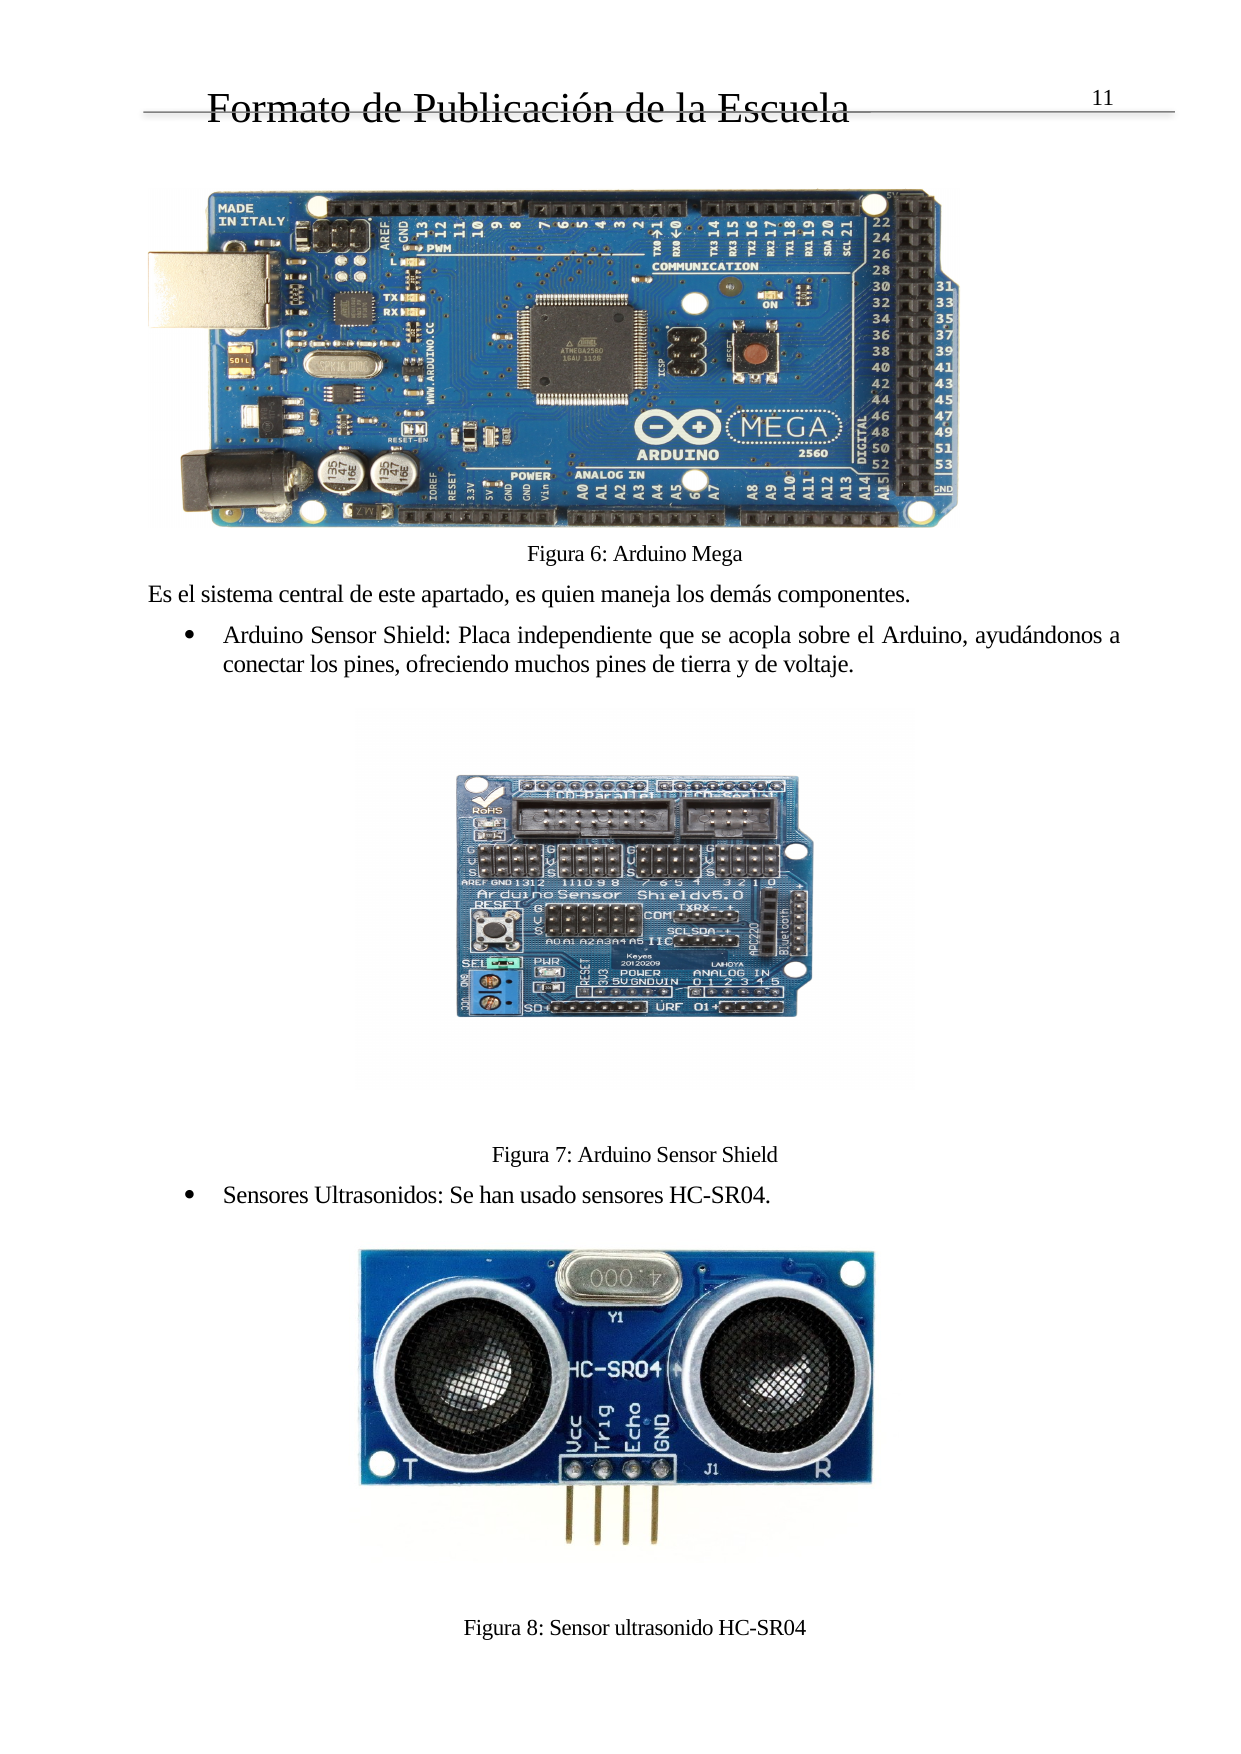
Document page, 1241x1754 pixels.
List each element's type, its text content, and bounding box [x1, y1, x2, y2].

text Es el sistema central de este apartado, es quien maneja los demás componentes. [148, 579, 1122, 608]
text Figura 7: Arduino Sensor Shield [148, 1141, 1122, 1167]
picture [355, 708, 916, 1090]
list Arduino Sensor Shield: Placa independiente que se acopla sobre el Arduino, ayudándonos a conectar los pines, ofreciendo muchos pines de tierra y de voltaje. [185, 621, 1122, 678]
picture [147, 188, 961, 528]
text Figura 6: Arduino Mega [148, 541, 1122, 567]
list Sensores Ultrasonidos: Se han usado sensores HC-SR04. [185, 1180, 1122, 1209]
text Figura 8: Sensor ultrasonido HC-SR04 [148, 1614, 1122, 1640]
picture [337, 1228, 903, 1563]
